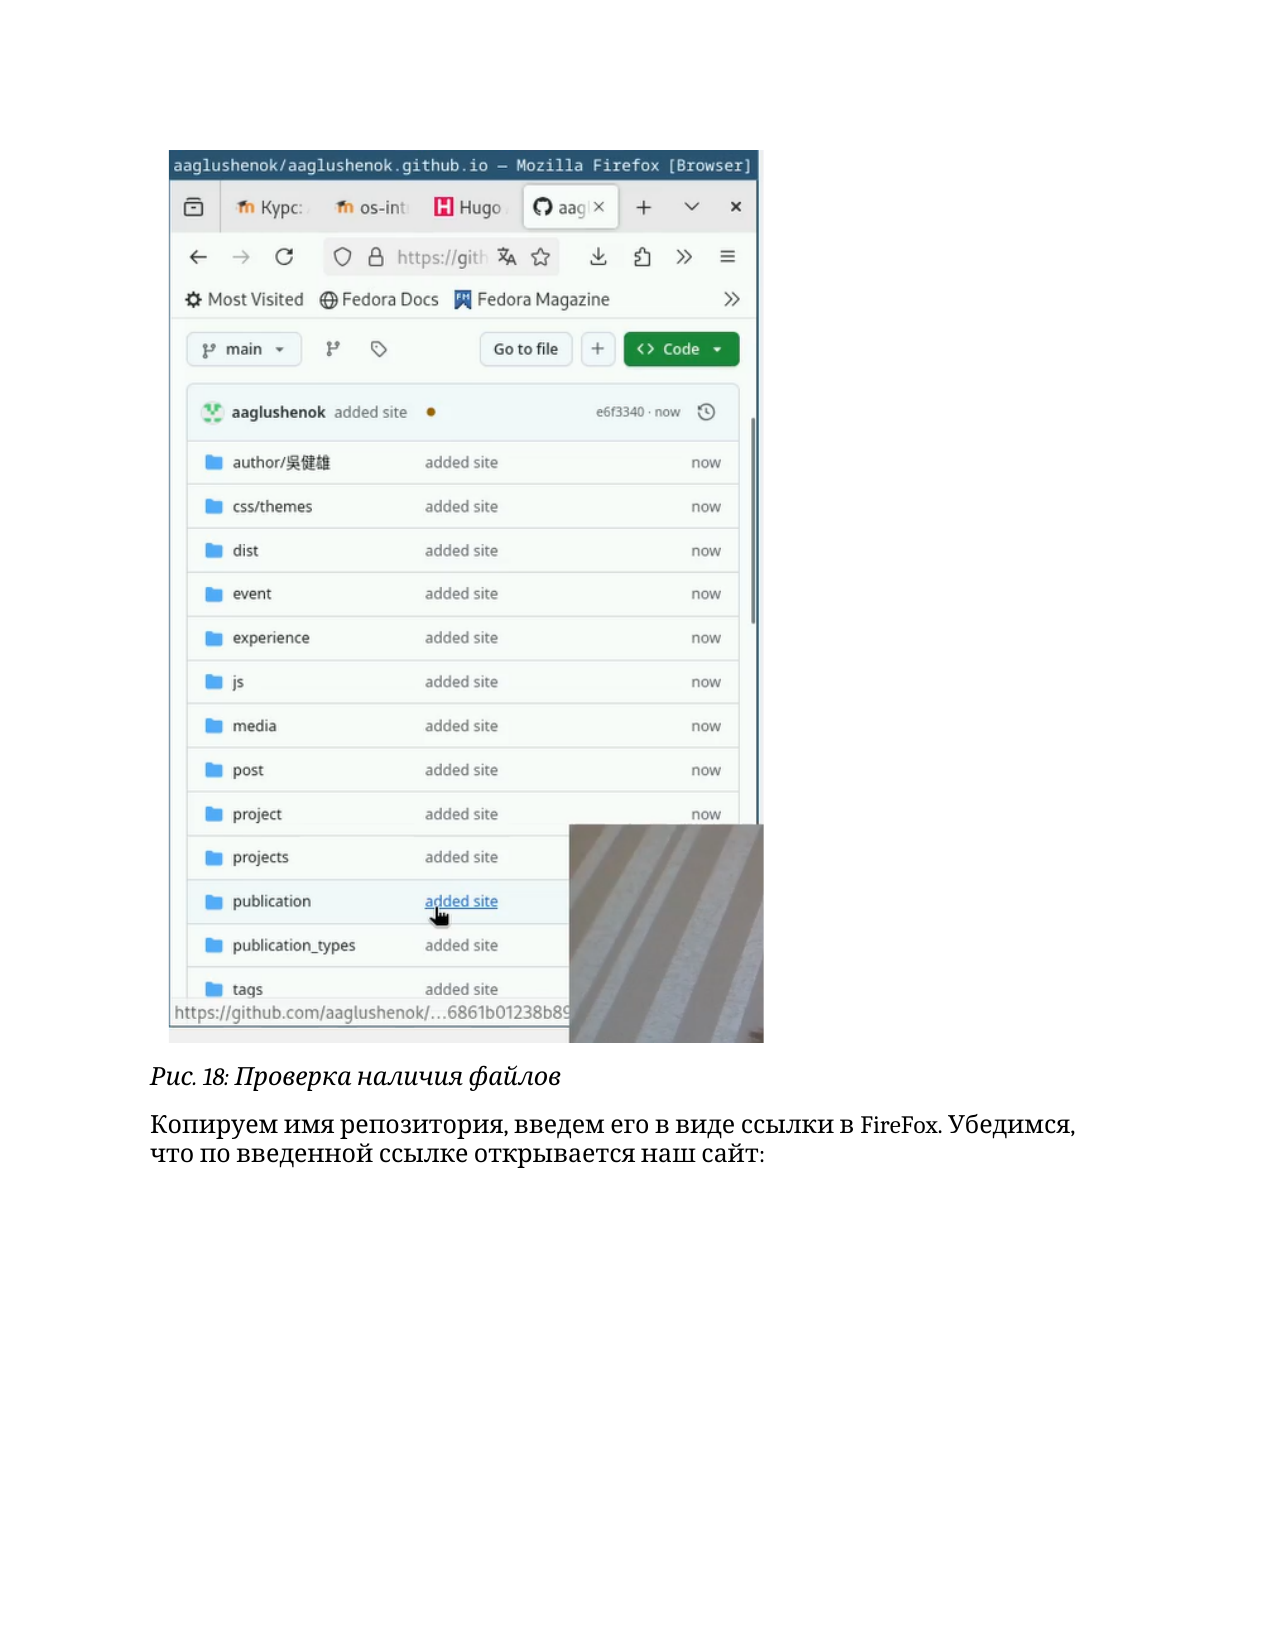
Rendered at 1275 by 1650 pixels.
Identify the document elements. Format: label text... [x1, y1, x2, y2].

text Копируем имя репозитория, введем его в виде ссылки в FireFox. Убедимся, что по введенной ссылке открывается наш сайт: [150, 1111, 1125, 1168]
text Рис. 18: Проверка наличия файлов [150, 1063, 1125, 1092]
picture [168, 150, 764, 1043]
